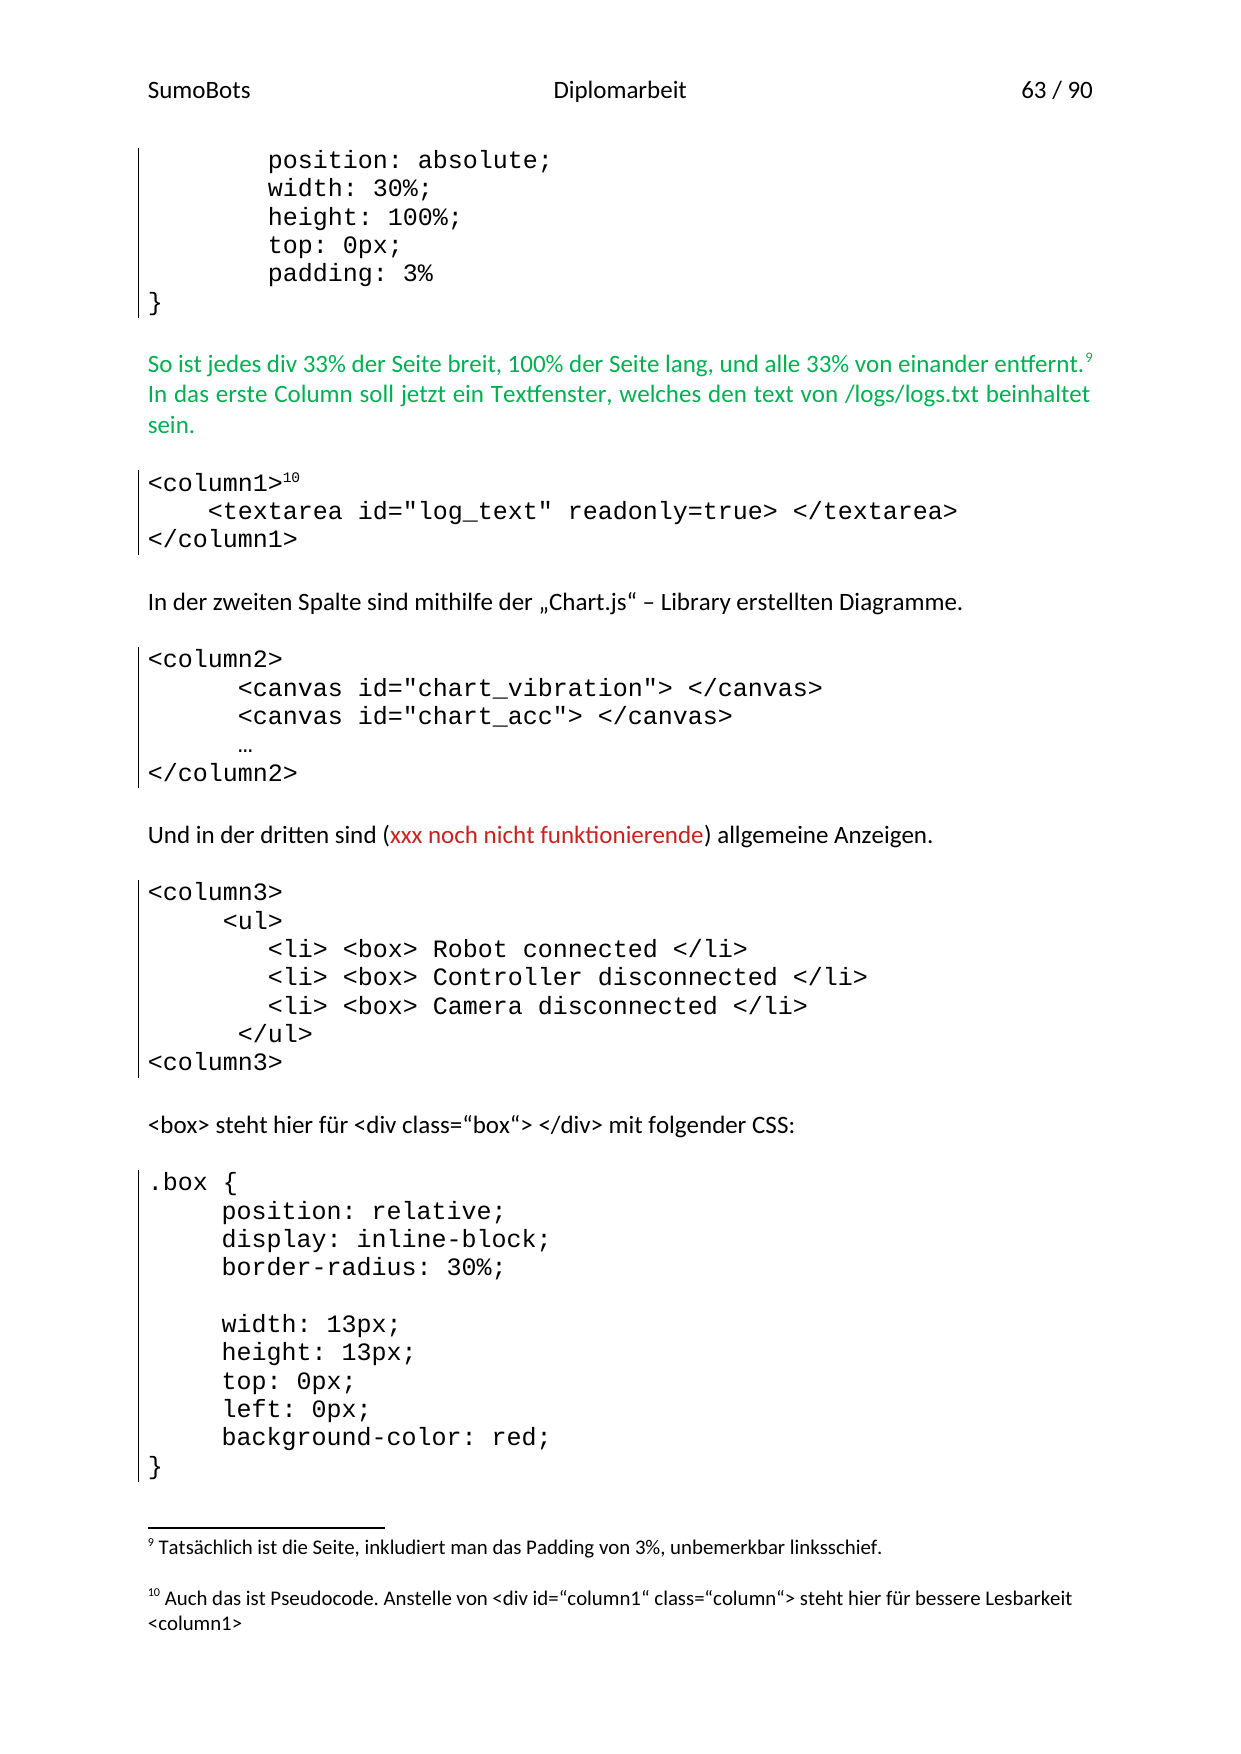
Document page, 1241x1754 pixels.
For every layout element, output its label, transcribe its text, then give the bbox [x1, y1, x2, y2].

text height: 13px; [148, 1340, 1093, 1368]
text </ul> [148, 1022, 1093, 1050]
text position: absolute; [148, 148, 1093, 176]
text background-color: red; [148, 1425, 1093, 1453]
text Und in der dritten sind (xxx noch nicht funktionierende) allgemeine Anzeigen. [148, 819, 1093, 849]
text <canvas id="chart_vibration"> </canvas> [148, 675, 1093, 703]
text <ul> [148, 908, 1093, 937]
text <column1> [148, 470, 1093, 498]
text <column3> [148, 880, 1093, 908]
text width: 13px; [148, 1312, 1093, 1340]
text top: 0px; [148, 233, 1093, 261]
text </column1> [148, 527, 1093, 555]
text … [148, 732, 1093, 760]
text <column3> [148, 1050, 1093, 1078]
text top: 0px; [148, 1368, 1093, 1397]
text left: 0px; [148, 1397, 1093, 1425]
text So ist jedes div 33% der Seite breit, 100% der Seite lang, und alle 33% von einander entfernt. In das erste Column soll jetzt ein Textfenster, welches den text von /logs/logs.txt beinhaltet sein. [148, 348, 1093, 440]
text padding: 3% [148, 261, 1093, 289]
text .box { [148, 1170, 1093, 1198]
text <column2> [148, 647, 1093, 675]
text position: relative; [148, 1198, 1093, 1227]
text <canvas id="chart_acc"> </canvas> [148, 703, 1093, 732]
text display: inline-block; [148, 1227, 1093, 1255]
text border-radius: 30%; [148, 1255, 1093, 1283]
text } [148, 289, 1093, 318]
text <li> <box> Controller disconnected </li> [148, 965, 1093, 993]
text height: 100%; [148, 204, 1093, 233]
text <li> <box> Robot connected </li> [148, 937, 1093, 965]
text <box> steht hier für <div class=“box“> </div> mit folgender CSS: [148, 1109, 1093, 1139]
text <textarea id="log_text" readonly=true> </textarea> [148, 498, 1093, 527]
text <li> <box> Camera disconnected </li> [148, 993, 1093, 1022]
text } [148, 1453, 1093, 1482]
text </column2> [148, 760, 1093, 788]
text width: 30%; [148, 176, 1093, 204]
text In der zweiten Spalte sind mithilfe der „Chart.js“ – Library erstellten Diagramme. [148, 586, 1093, 616]
